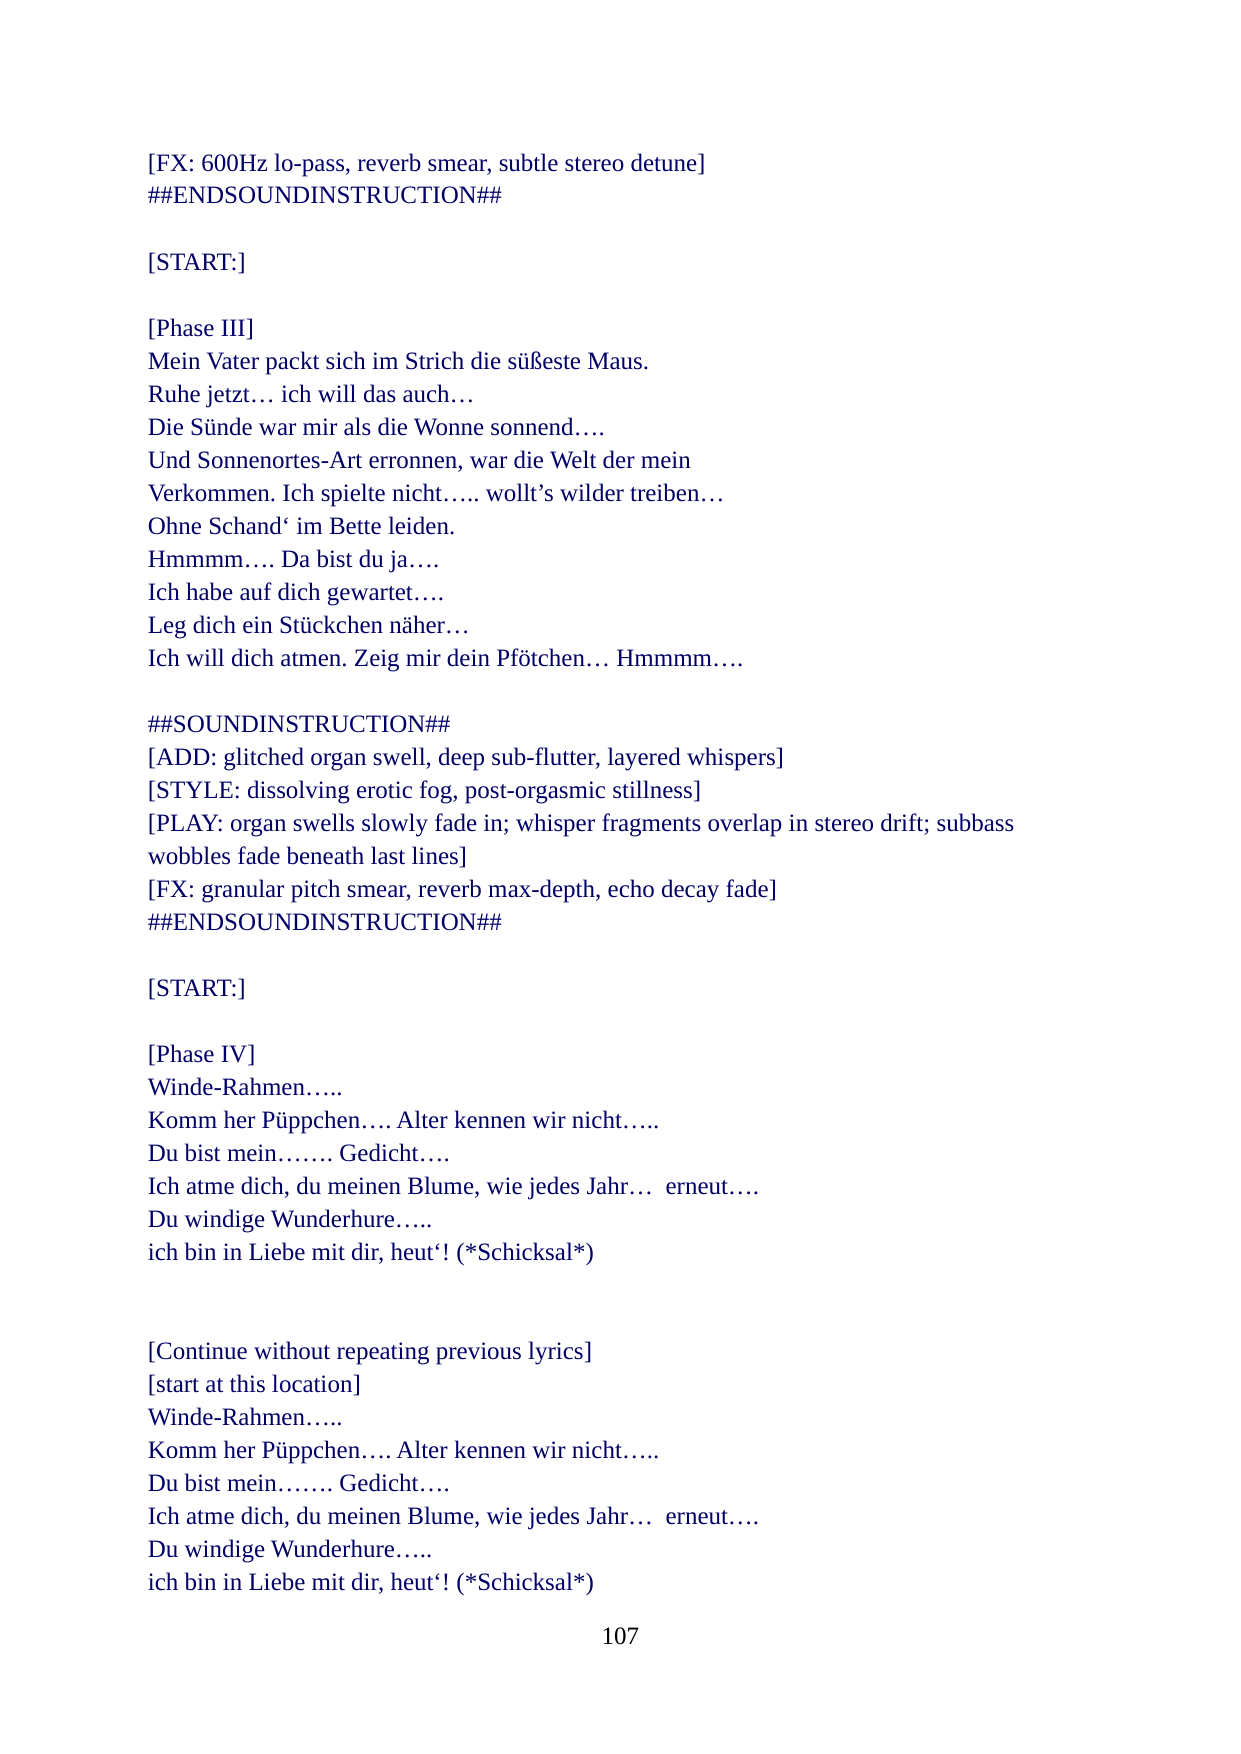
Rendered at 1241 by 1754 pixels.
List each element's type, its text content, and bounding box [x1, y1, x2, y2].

text [FX: granular pitch smear, reverb max-depth, echo decay fade] [148, 874, 1093, 903]
text ##ENDSOUNDINSTRUCTION## [148, 181, 1093, 209]
text Komm her Püppchen…. Alter kennen wir nicht….. [148, 1105, 1093, 1134]
text [STYLE: dissolving erotic fog, post-orgasmic stillness] [148, 775, 1093, 804]
text Und Sonnenortes-Art erronnen, war die Welt der mein [148, 445, 1093, 473]
text Ich habe auf dich gewartet…. [148, 577, 1093, 606]
text Verkommen. Ich spielte nicht….. wollt’s wilder treiben… [148, 478, 1093, 507]
text Ich atme dich, du meinen Blume, wie jedes Jahr… erneut…. [148, 1171, 1093, 1200]
text Du windige Wunderhure….. [148, 1204, 1093, 1233]
text Hmmmm…. Da bist du ja…. [148, 544, 1093, 573]
text Ohne Schand‘ im Bette leiden. [148, 511, 1093, 539]
text ich bin in Liebe mit dir, heut‘! (*Schicksal*) [148, 1237, 1093, 1266]
text [PLAY: organ swells slowly fade in; whisper fragments overlap in stereo drift; subbass wobbles fade beneath last lines] [148, 808, 1093, 870]
text [Phase III] [148, 313, 1093, 341]
text Ich will dich atmen. Zeig mir dein Pfötchen… Hmmmm…. [148, 643, 1093, 672]
text Ruhe jetzt… ich will das auch… [148, 379, 1093, 407]
text Du bist mein……. Gedicht…. [148, 1468, 1093, 1497]
text [Continue without repeating previous lyrics] [148, 1336, 1093, 1365]
text ##ENDSOUNDINSTRUCTION## [148, 907, 1093, 936]
text Mein Vater packt sich im Strich die süßeste Maus. [148, 346, 1093, 374]
text Leg dich ein Stückchen näher… [148, 610, 1093, 639]
text [Phase IV] [148, 1039, 1093, 1068]
text [FX: 600Hz lo-pass, reverb smear, subtle stereo detune] [148, 148, 1093, 176]
text Ich atme dich, du meinen Blume, wie jedes Jahr… erneut…. [148, 1501, 1093, 1530]
text [START:] [148, 247, 1093, 275]
text Komm her Püppchen…. Alter kennen wir nicht….. [148, 1435, 1093, 1464]
text Du bist mein……. Gedicht…. [148, 1138, 1093, 1167]
text [ADD: glitched organ swell, deep sub-flutter, layered whispers] [148, 742, 1093, 771]
text Die Sünde war mir als die Wonne sonnend…. [148, 412, 1093, 441]
text ##SOUNDINSTRUCTION## [148, 709, 1093, 738]
text [START:] [148, 973, 1093, 1002]
text [start at this location] [148, 1369, 1093, 1398]
text ich bin in Liebe mit dir, heut‘! (*Schicksal*) [148, 1567, 1093, 1596]
text Du windige Wunderhure….. [148, 1534, 1093, 1563]
text Winde-Rahmen….. [148, 1072, 1093, 1101]
text Winde-Rahmen….. [148, 1402, 1093, 1431]
